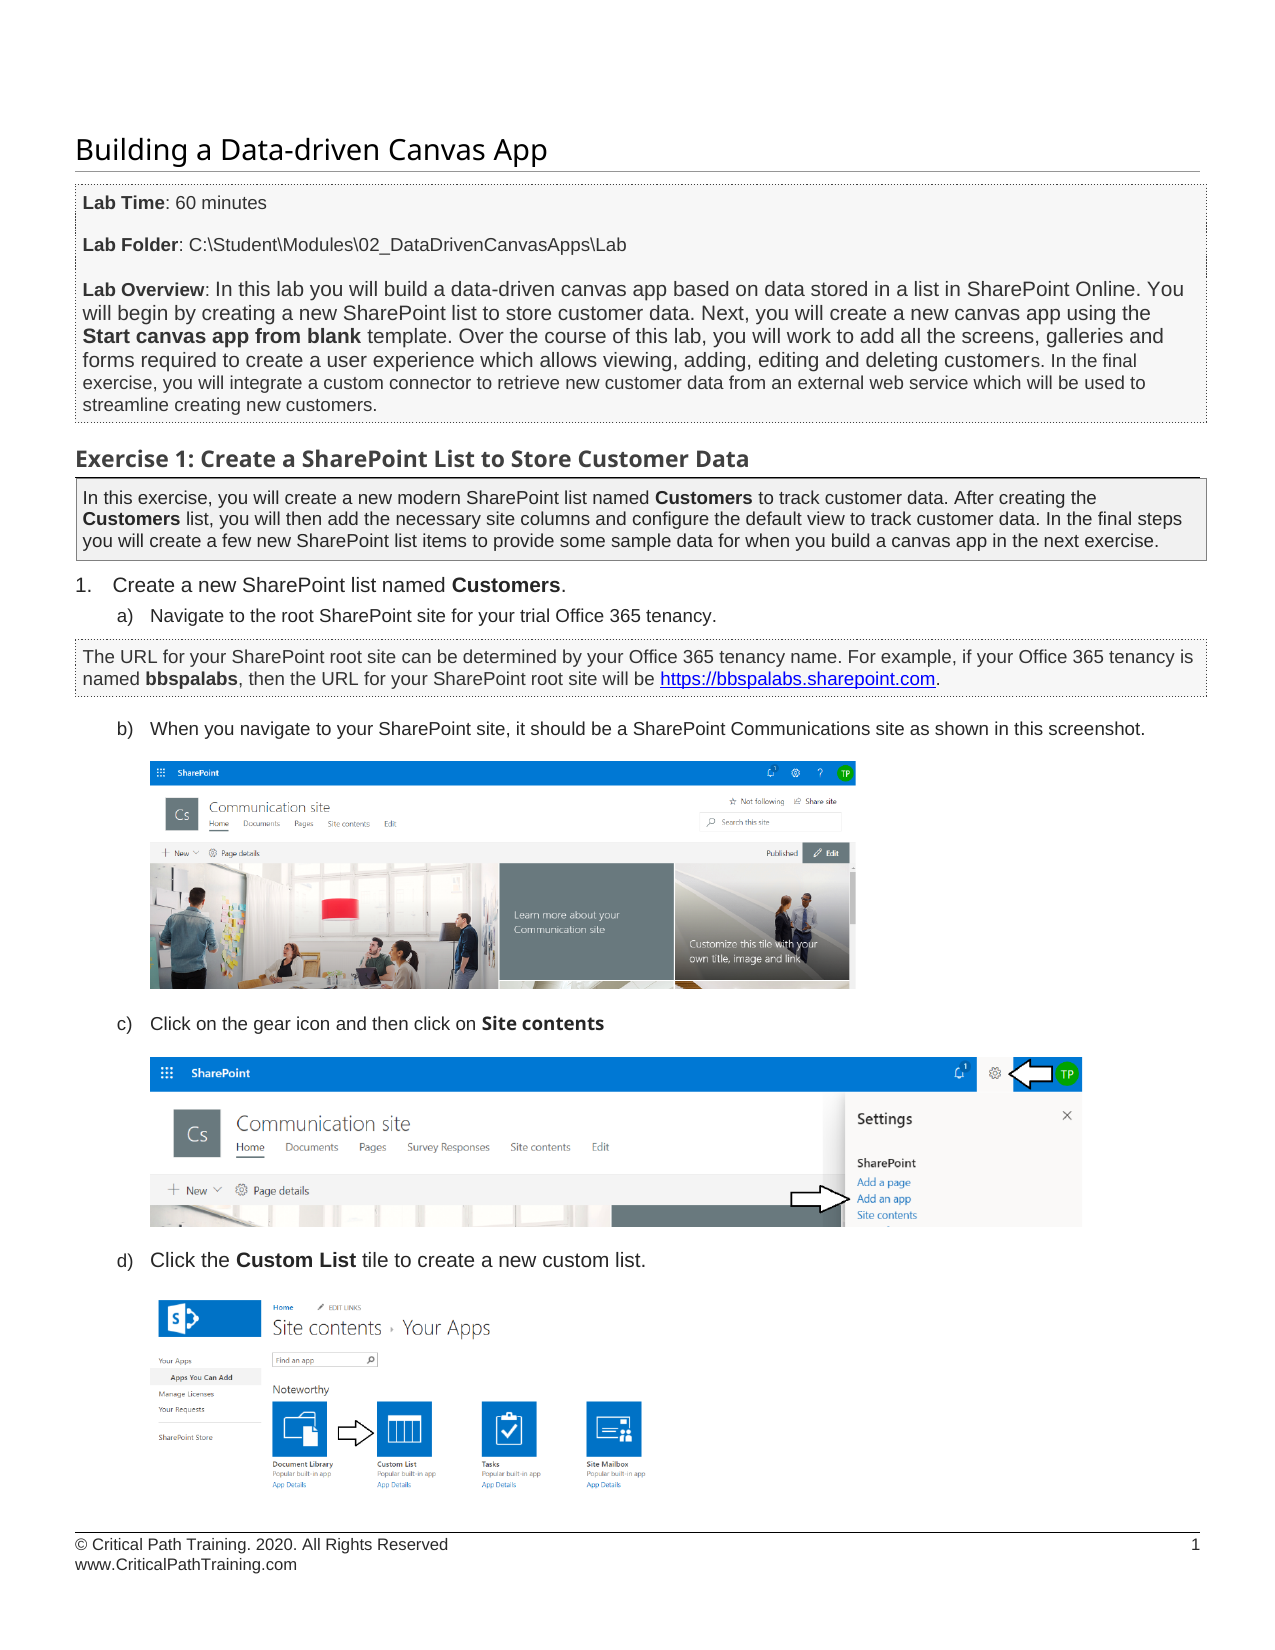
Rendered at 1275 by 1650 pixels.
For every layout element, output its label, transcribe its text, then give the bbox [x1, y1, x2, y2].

list Click the Custom List tile to create a new custom list. [117, 1248, 1200, 1272]
list When you navigate to your SharePoint site, it should be a SharePoint Communications site as shown in this screenshot. [117, 718, 1200, 739]
picture [150, 1057, 1083, 1227]
picture [150, 1294, 678, 1496]
list Create a new SharePoint list named Customers. [75, 573, 1200, 597]
list Click on the gear icon and then click on Site contents [117, 1010, 1200, 1036]
text In this exercise, you will create a new modern SharePoint list named Customers to track customer data. After creating the Customers list, you will then add the necessary site columns and configure the default view to track customer data. In the final steps you will create a few new SharePoint list items to provide some sample data for when you build a canvas app in the next exercise. [77, 479, 1206, 560]
list Navigate to the root SharePoint site for your trial Office 365 tenancy. [117, 605, 1200, 627]
subtitle Building a Data-driven Canvas App [75, 129, 1200, 171]
text Lab Time: 60 minutes [75, 184, 1207, 213]
text The URL for your SharePoint root site can be determined by your Office 365 tenancy name. For example, if your Office 365 tenancy is named bbspalabs, then the URL for your SharePoint root site will be https://bbspalabs.sharepoint.com. [75, 639, 1207, 697]
picture [150, 761, 856, 989]
subtitle Exercise 1: Create a SharePoint List to Store Customer Data [75, 443, 1200, 477]
text Lab Overview: In this lab you will build a data-driven canvas app based on data stored in a list in SharePoint Online. You will begin by creating a new SharePoint list to store customer data. Next, you will create a new canvas app using the Start canvas app from blank template. Over the course of this lab, you will work to add all the screens, galleries and forms required to create a user experience which allows viewing, adding, editing and deleting customers. In the final exercise, you will integrate a custom connector to retrieve new customer data from an external web service which will be used to streamline creating new customers. [75, 269, 1207, 423]
text Lab Folder: C:\Student\Modules\02_DataDrivenCanvasApps\Lab [75, 227, 1207, 256]
